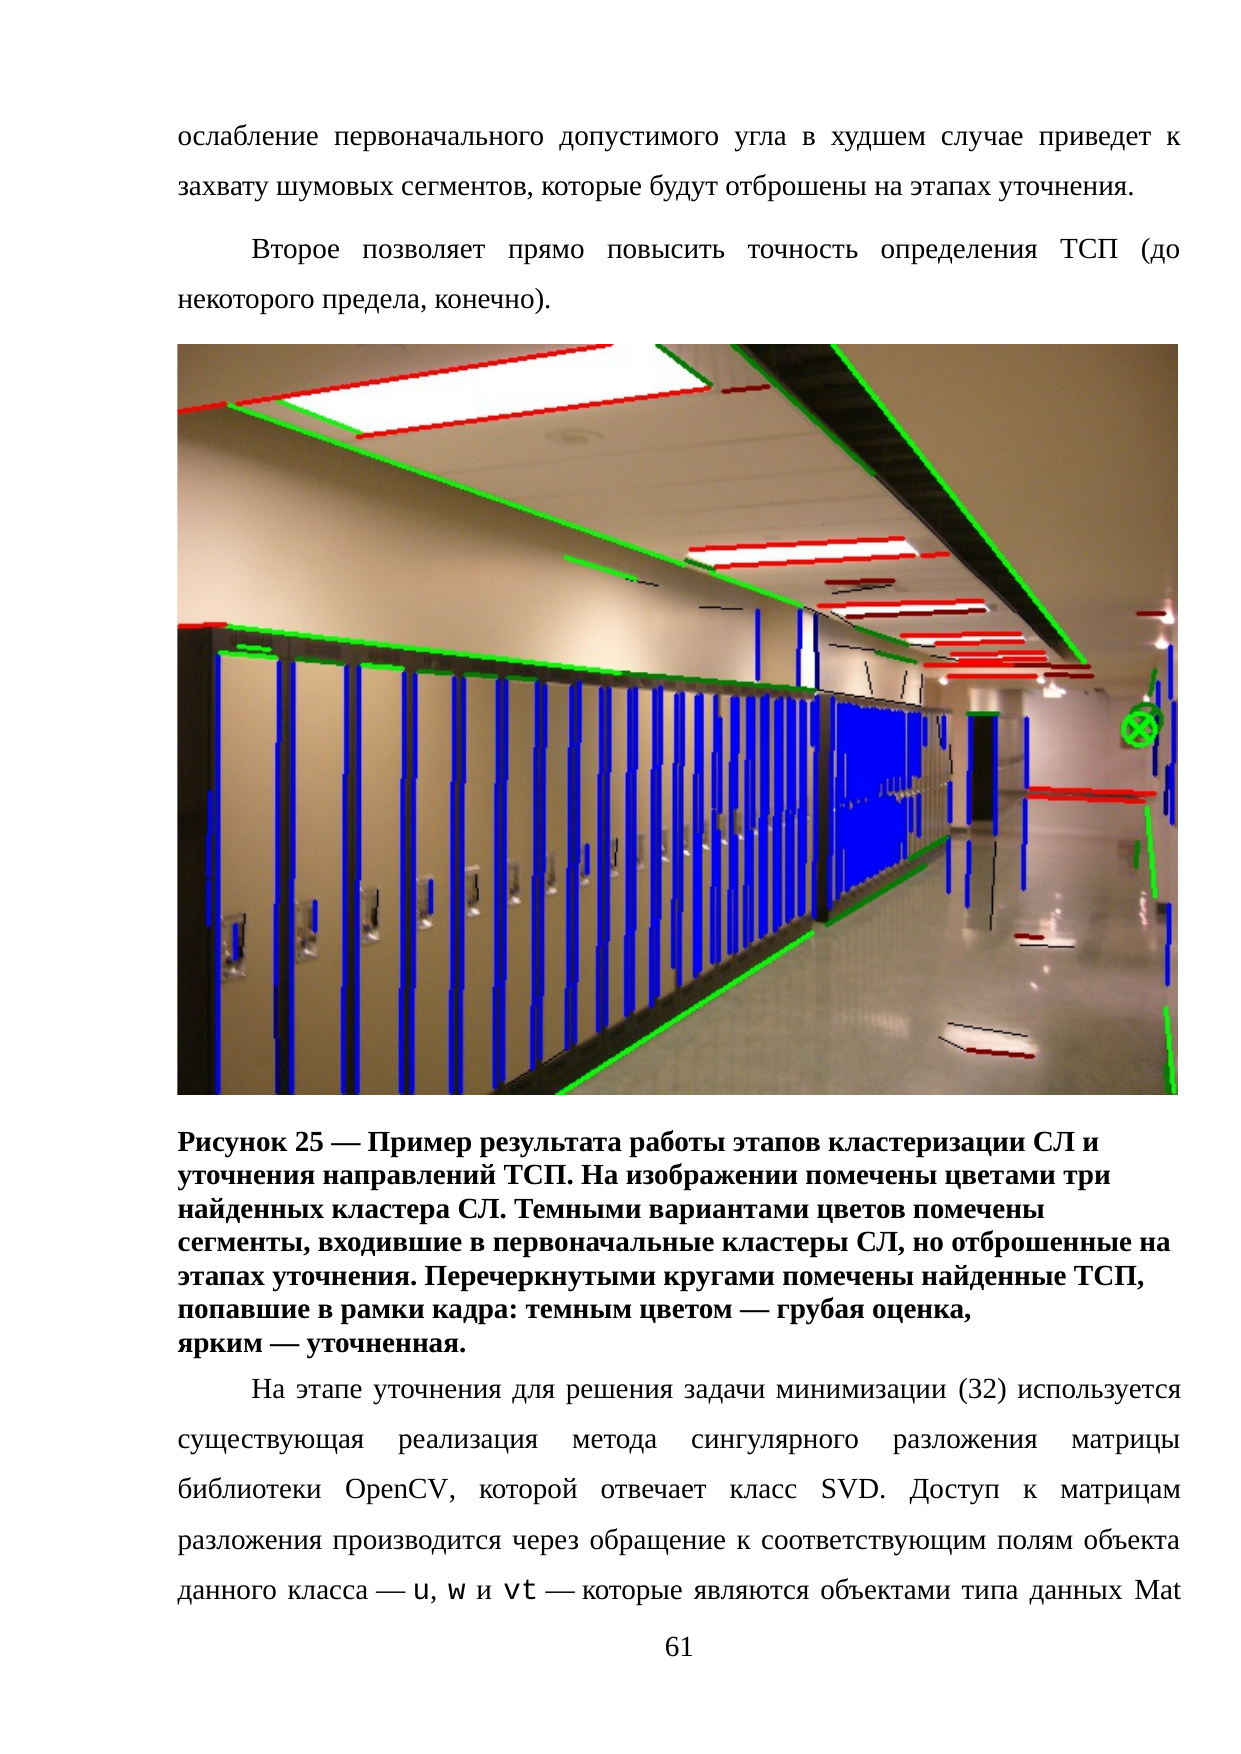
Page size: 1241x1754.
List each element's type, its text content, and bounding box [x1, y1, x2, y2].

text Второе позволяет прямо повысить точность определения ТСП (до некоторого предела, конечно). [177, 231, 1181, 315]
picture [177, 344, 1178, 1095]
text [177, 1371, 1181, 1608]
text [177, 118, 1181, 202]
